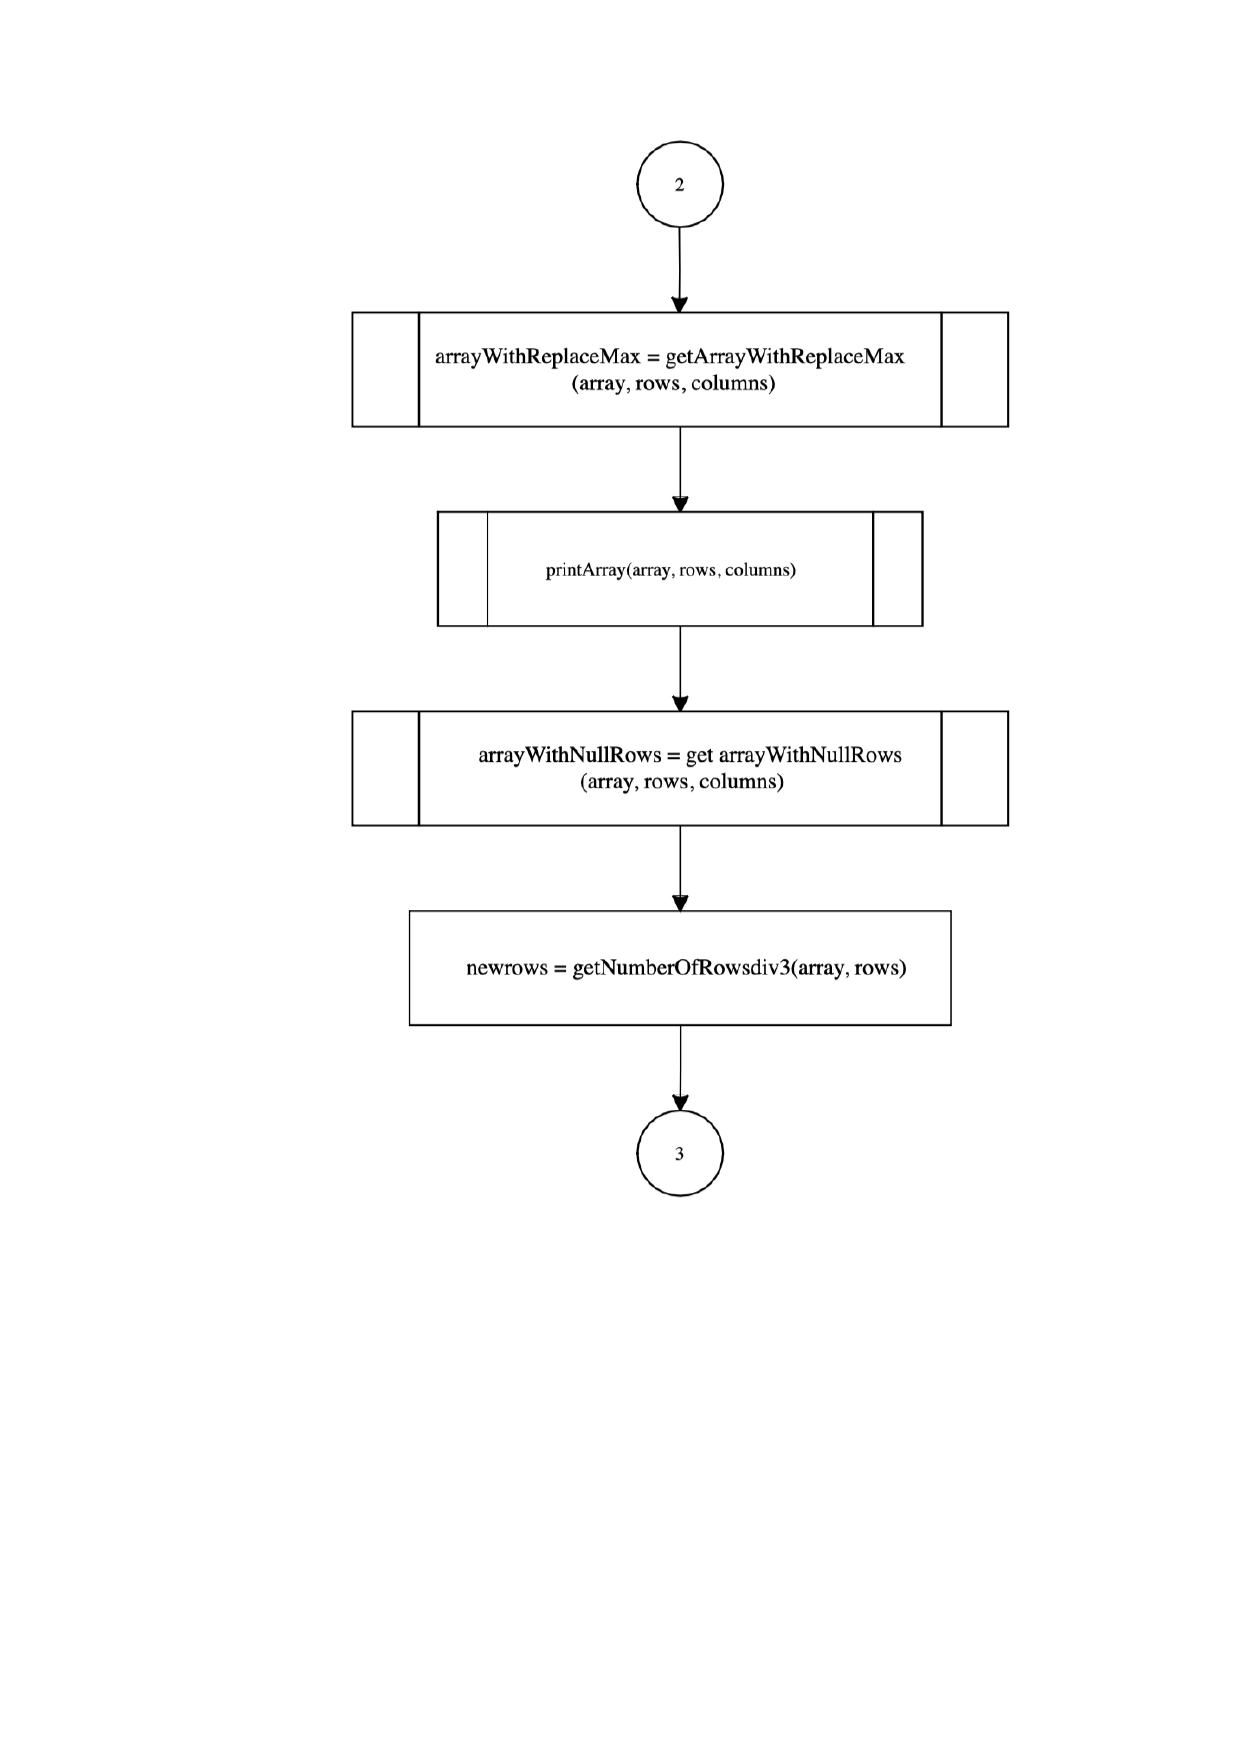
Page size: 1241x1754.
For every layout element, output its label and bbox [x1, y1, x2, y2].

picture [255, 118, 1074, 1226]
